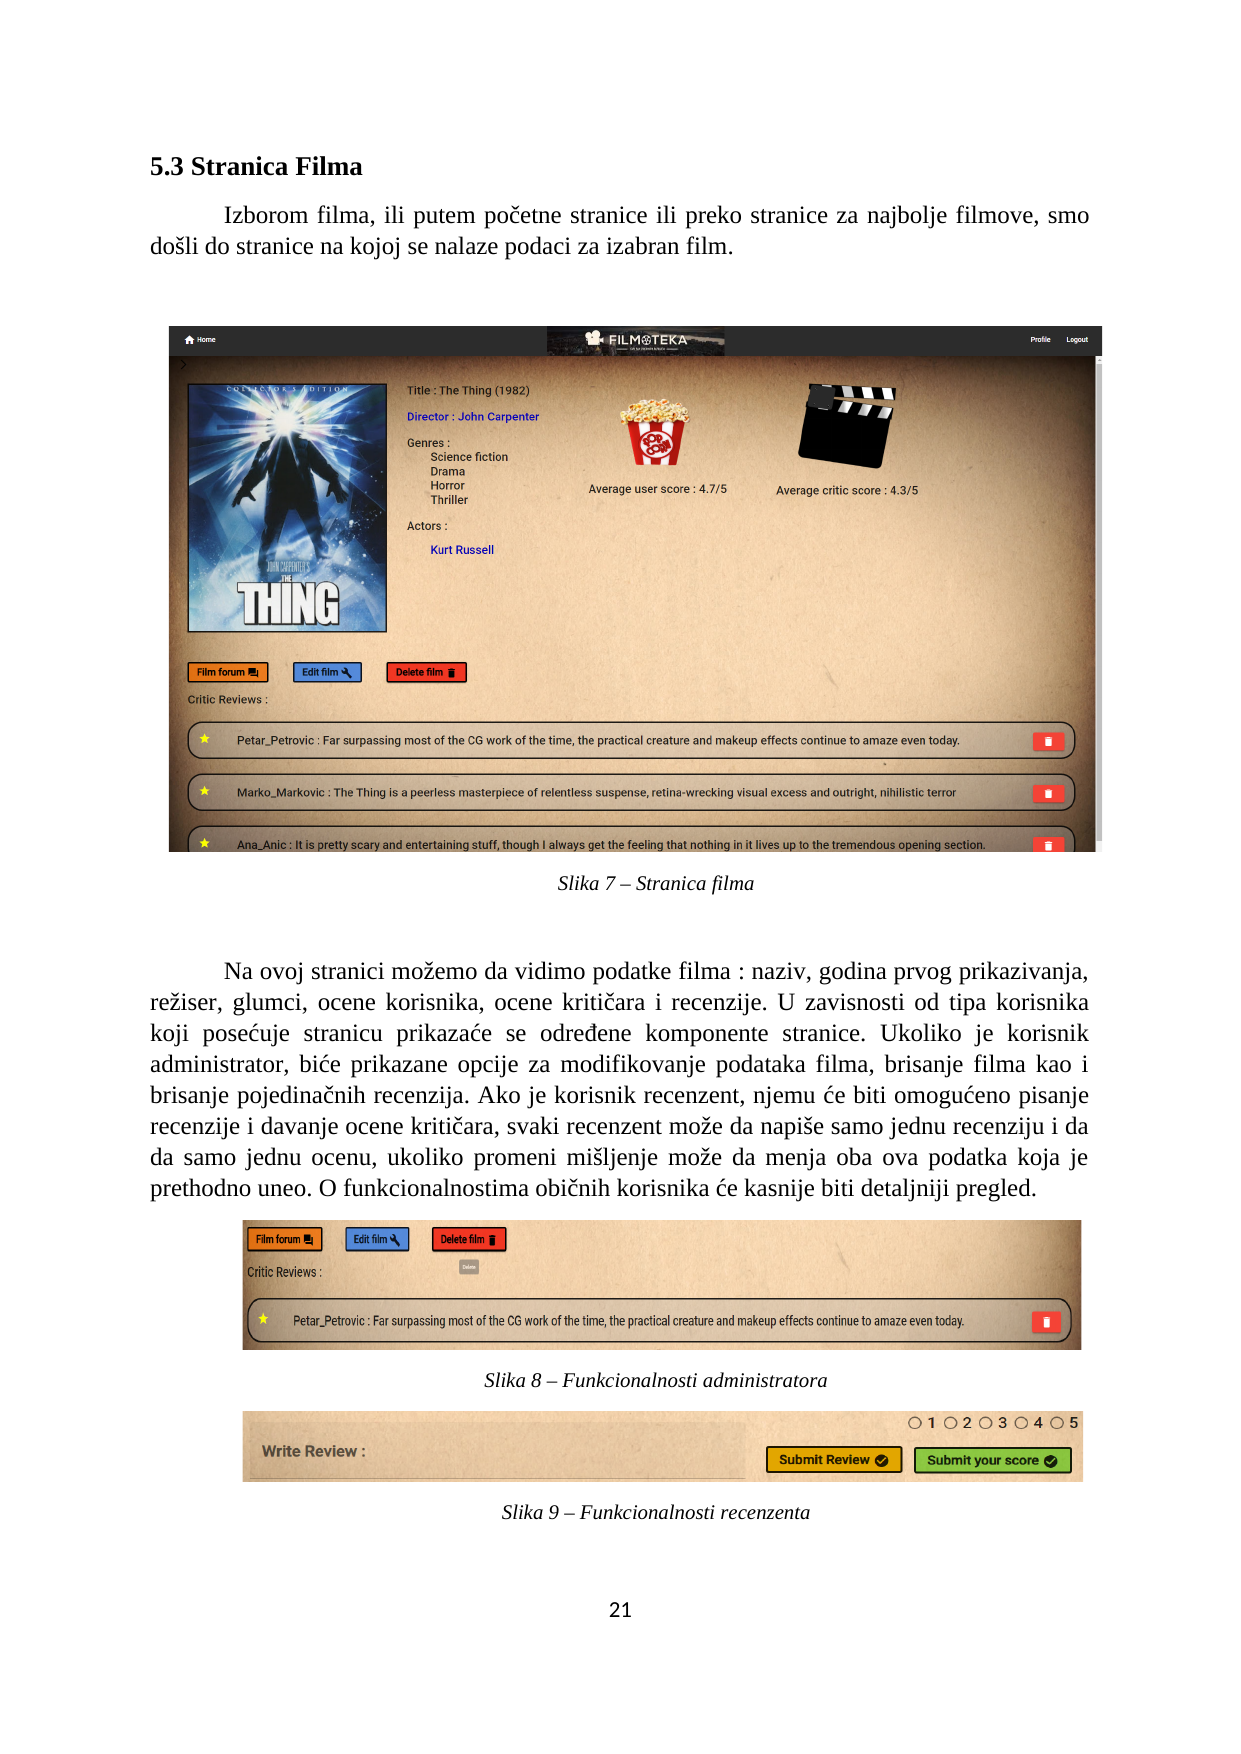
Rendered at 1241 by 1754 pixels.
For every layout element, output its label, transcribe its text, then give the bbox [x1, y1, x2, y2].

text Slika 8 – Funkcionalnosti administratora [150, 1368, 1090, 1392]
text Izborom filma, ili putem početne stranice ili preko stranice za najbolje filmove, smo došli do stranice na kojoj se nalaze podaci za izabran film. [150, 200, 1090, 260]
text Slika 7 – Stranica filma [150, 871, 1090, 894]
text Slika 9 – Funkcionalnosti recenzenta [150, 1500, 1090, 1524]
text 5.3 Stranica Filma [150, 150, 1090, 181]
text Na ovoj stranici možemo da vidimo podatke filma : naziv, godina prvog prikazivanja, režiser, glumci, ocene korisnika, ocene kritičara i recenzije. U zavisnosti od tipa korisnika koji posećuje stranicu prikazaće se određene komponente stranice. Ukoliko je korisnik administrator, biće prikazane opcije za modifikovanje podataka filma, brisanje filma kao i brisanje pojedinačnih recenzija. Ako je korisnik recenzent, njemu će biti omogućeno pisanje recenzije i davanje ocene kritičara, svaki recenzent može da napiše samo jednu recenziju i da da samo jednu ocenu, ukoliko promeni mišljenje može da menja oba ova podatka koja je prethodno uneo. O funkcionalnostima običnih korisnika će kasnije biti detaljniji pregled. [150, 956, 1090, 1202]
